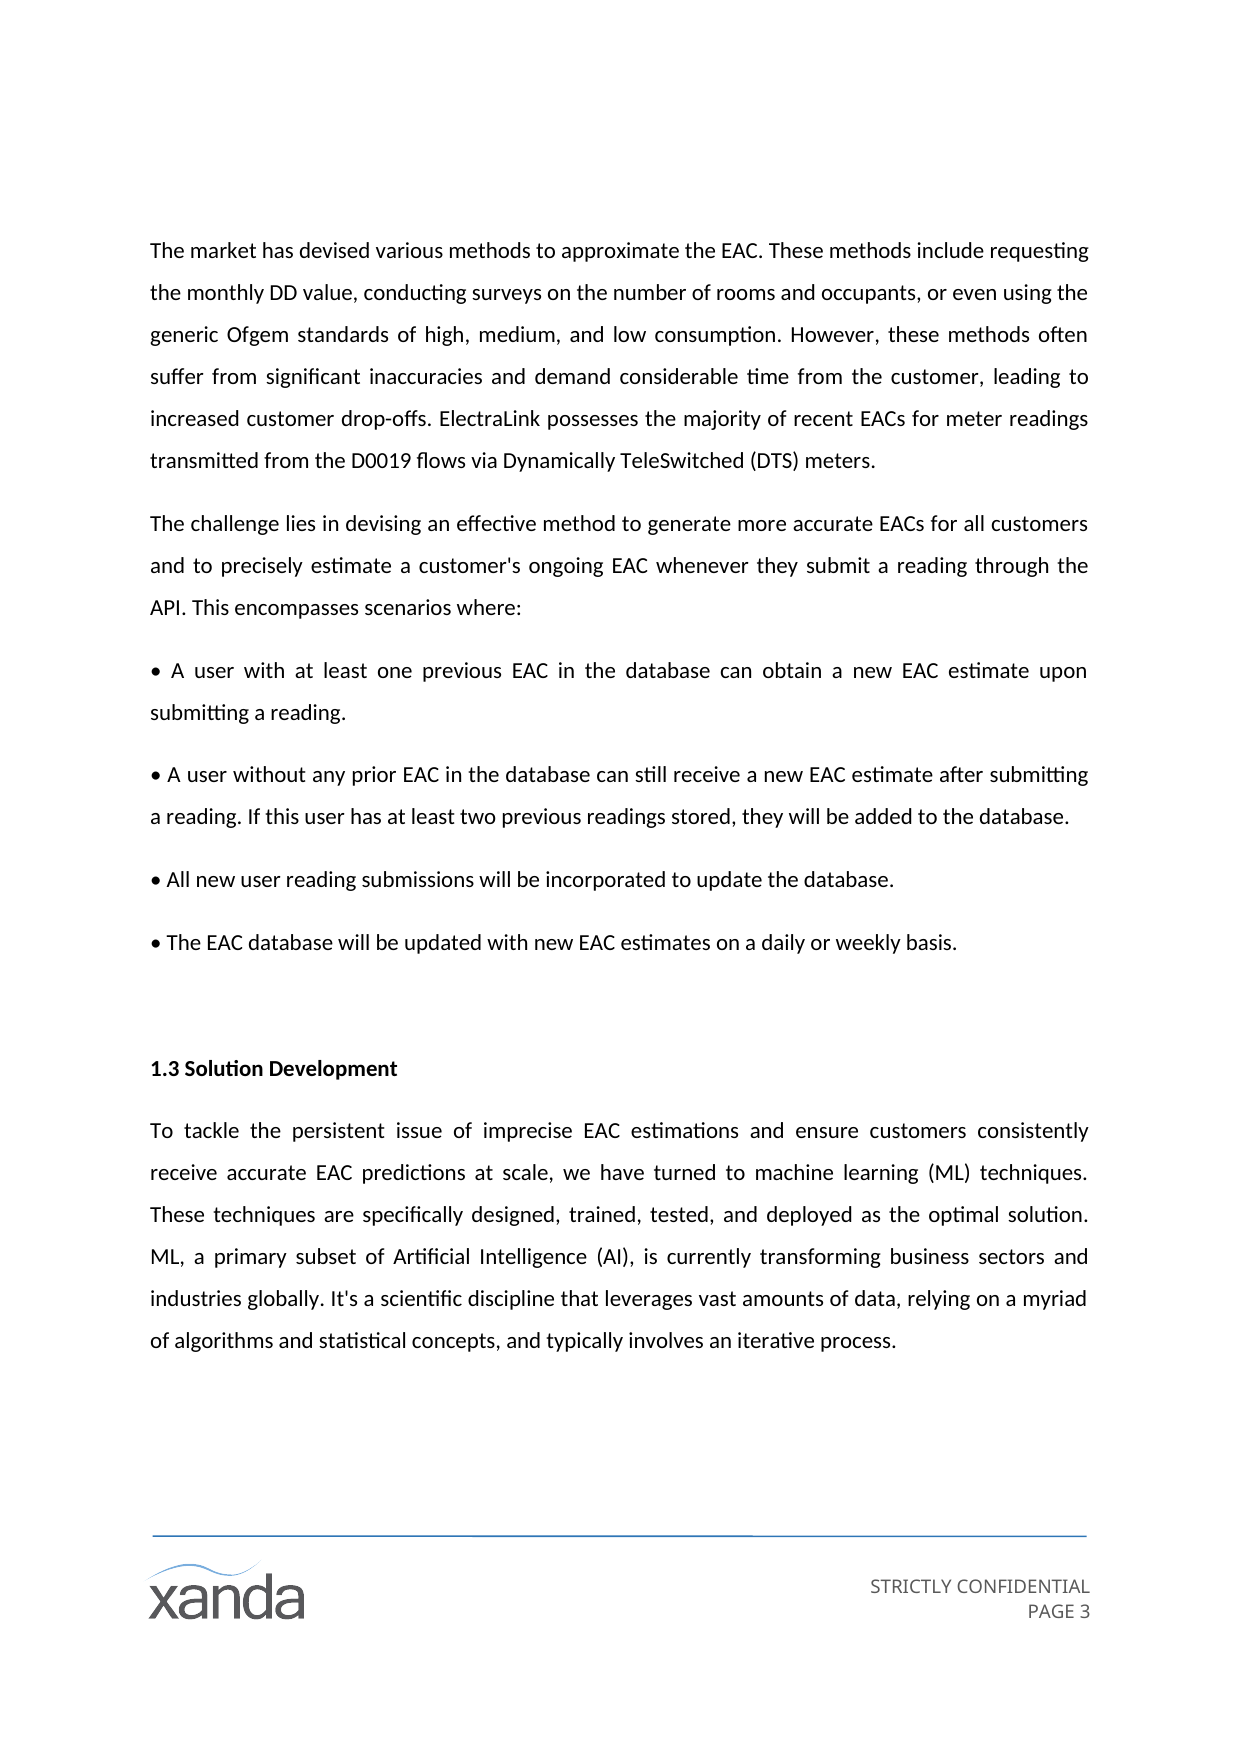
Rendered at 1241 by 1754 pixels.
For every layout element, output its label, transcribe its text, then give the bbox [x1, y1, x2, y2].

text • A user with at least one previous EAC in the database can obtain a new EAC estimate upon submitting a reading. [150, 656, 1090, 726]
text The market has devised various methods to approximate the EAC. These methods include requesting the monthly DD value, conducting surveys on the number of rooms and occupants, or even using the generic Ofgem standards of high, medium, and low consumption. However, these methods often suffer from significant inaccuracies and demand considerable time from the customer, leading to increased customer drop-offs. ElectraLink possesses the majority of recent EACs for meter readings transmitted from the D0019 flows via Dynamically TeleSwitched (DTS) meters. [150, 236, 1090, 474]
text • A user without any prior EAC in the database can still receive a new EAC estimate after submitting a reading. If this user has at least two previous readings stored, they will be added to the database. [150, 761, 1090, 831]
text • The EAC database will be updated with new EAC estimates on a daily or weekly basis. [150, 928, 1090, 956]
picture [142, 1558, 311, 1628]
text • All new user reading submissions will be incorporated to update the database. [150, 865, 1090, 893]
text To tackle the persistent issue of imprecise EAC estimations and ensure customers consistently receive accurate EAC predictions at scale, we have turned to machine learning (ML) techniques. These techniques are specifically designed, trained, tested, and deployed as the optimal solution. ML, a primary subset of Artificial Intelligence (AI), is currently transforming business sectors and industries globally. It's a scientific discipline that leverages vast amounts of data, relying on a myriad of algorithms and statistical concepts, and typically involves an iterative process. [150, 1117, 1090, 1354]
text The challenge lies in devising an effective method to generate more accurate EACs for all customers and to precisely estimate a customer's ongoing EAC whenever they submit a reading through the API. This encompasses scenarios where: [150, 509, 1090, 621]
text 1.3 Solution Development [150, 1054, 1090, 1082]
